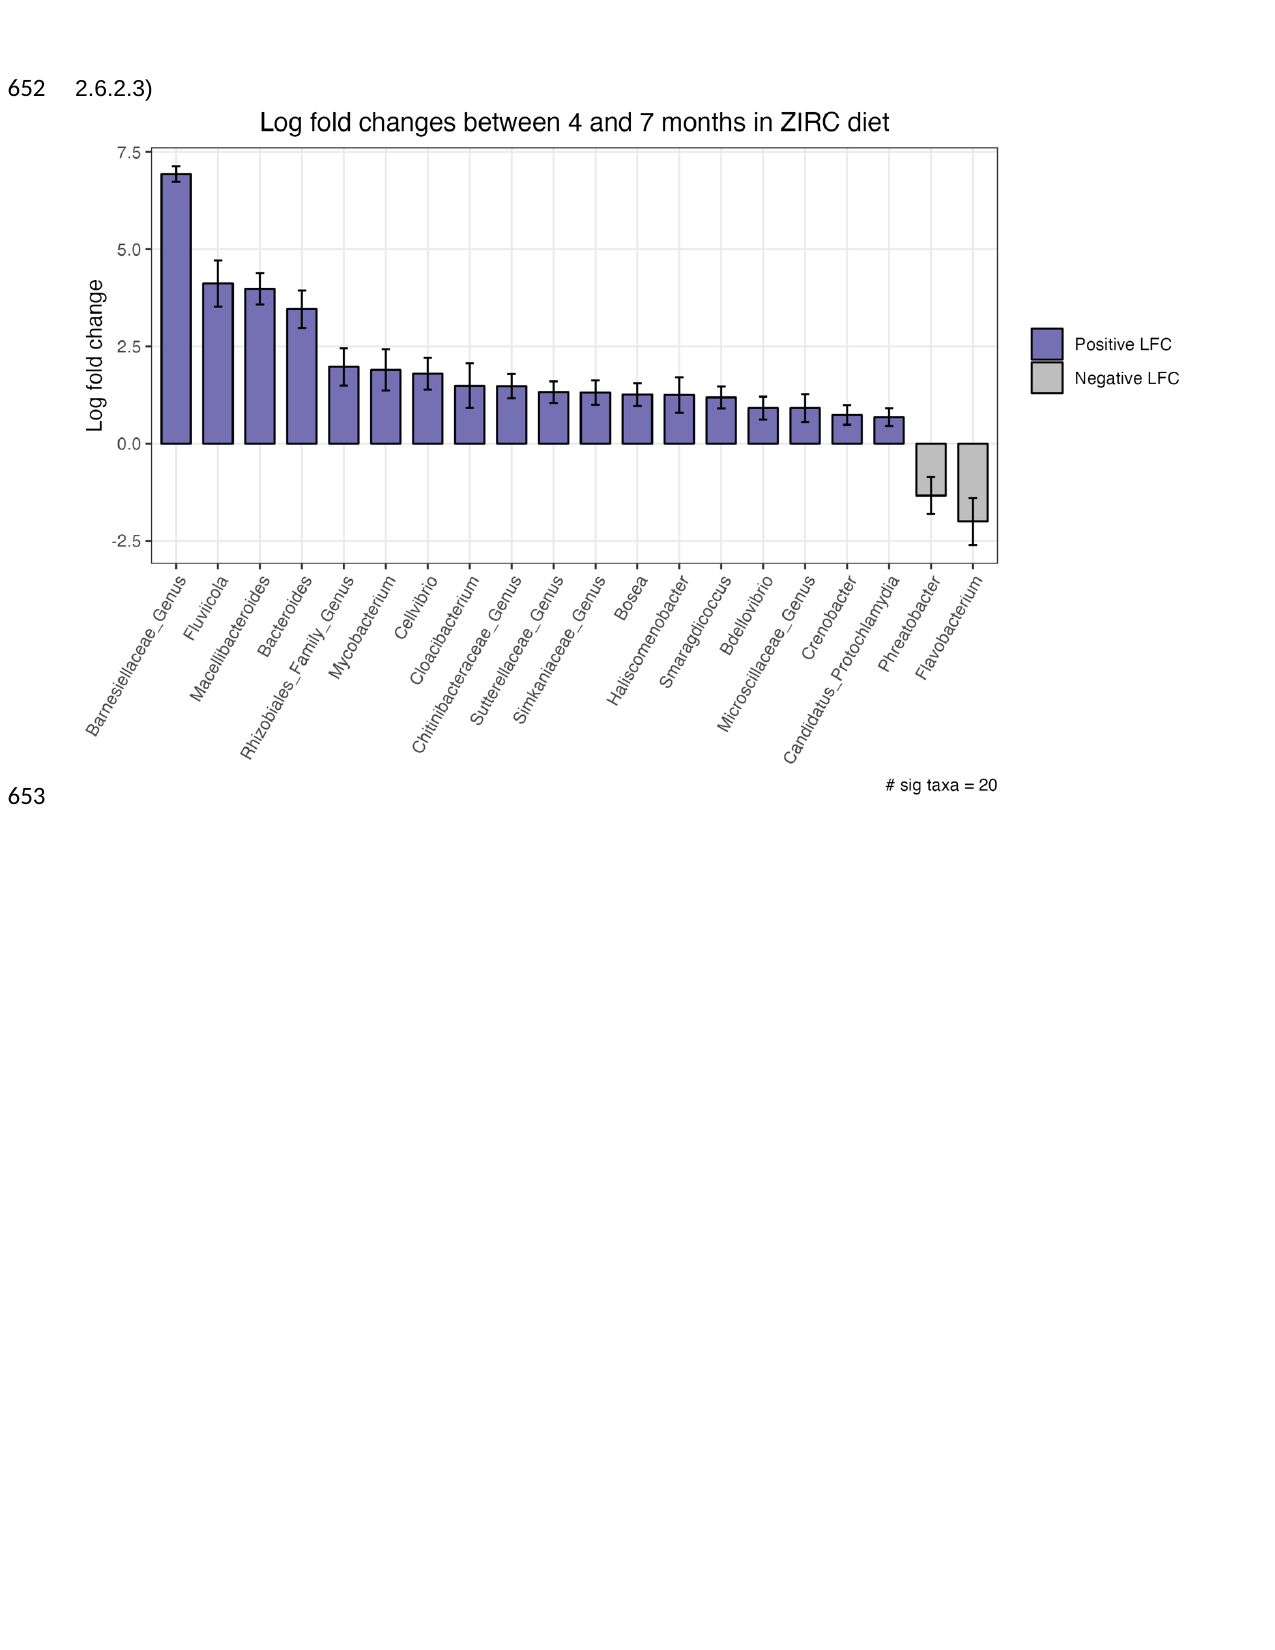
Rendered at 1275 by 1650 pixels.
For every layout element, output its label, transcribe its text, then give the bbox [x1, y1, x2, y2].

text 2.6.2.3) [75, 75, 1200, 101]
picture [75, 101, 1200, 805]
